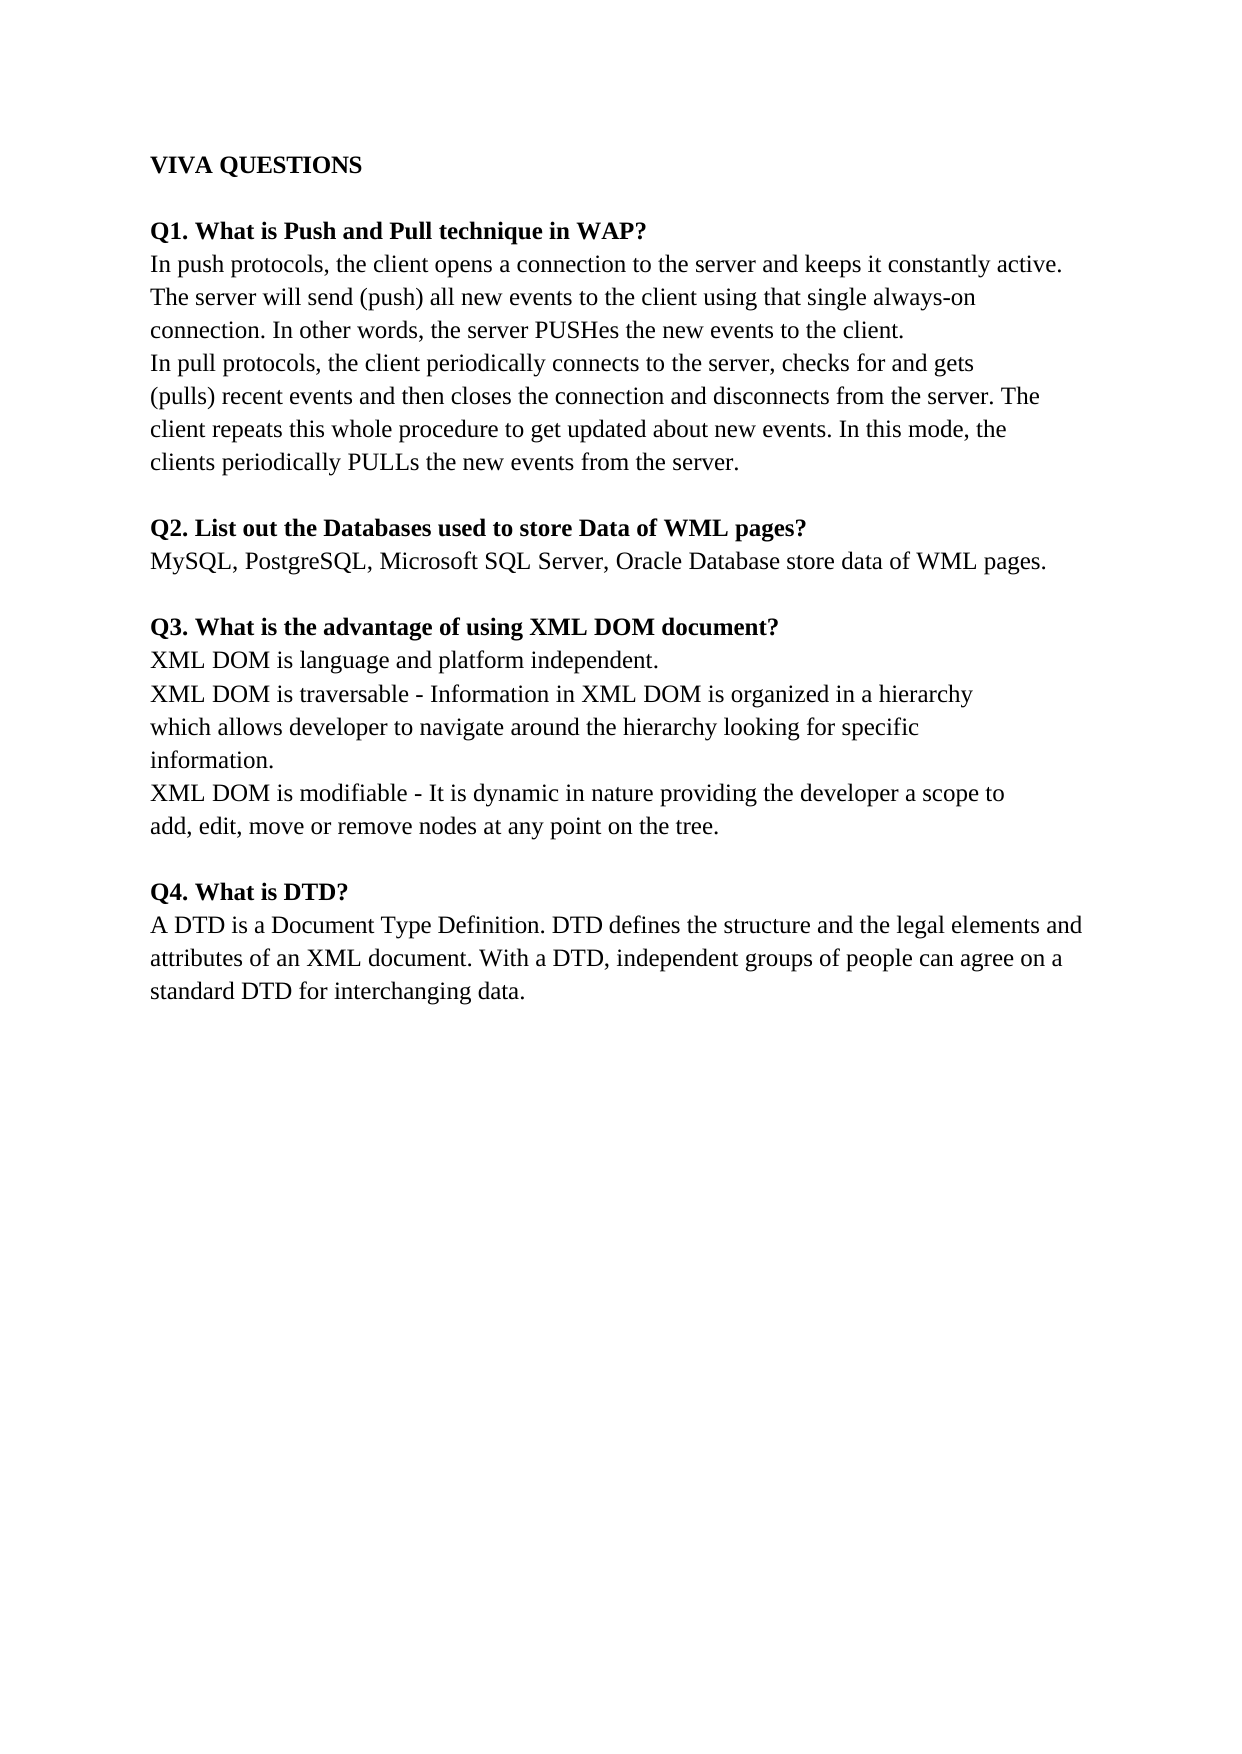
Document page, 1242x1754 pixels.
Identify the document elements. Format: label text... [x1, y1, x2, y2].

text VIVA QUESTIONS [150, 150, 1114, 179]
text XML DOM is modifiable - It is dynamic in nature providing the developer a scope to add, edit, move or remove nodes at any point on the tree. [150, 778, 1053, 839]
text Q3. What is the advantage of using XML DOM document? [150, 612, 1114, 641]
text XML DOM is language and platform independent. [150, 646, 1114, 674]
text In push protocols, the client opens a connection to the server and keeps it constantly active. The server will send (push) all new events to the client using that single always-on connection. In other words, the server PUSHes the new events to the client. [150, 249, 1065, 344]
text MySQL, PostgreSQL, Microsoft SQL Server, Oracle Database store data of WML pages. [150, 546, 1114, 575]
text Q1. What is Push and Pull technique in WAP? [150, 216, 1114, 245]
text Q4. What is DTD? [150, 877, 1114, 906]
text Q2. List out the Databases used to store Data of WML pages? [150, 513, 1114, 542]
text XML DOM is traversable - Information in XML DOM is organized in a hierarchy which allows developer to navigate around the hierarchy looking for specific information. [150, 679, 1038, 773]
text A DTD is a Document Type Definition. DTD defines the structure and the legal elements and attributes of an XML document. With a DTD, independent groups of people can agree on a standard DTD for interchanging data. [150, 910, 1084, 1005]
text In pull protocols, the client periodically connects to the server, checks for and gets (pulls) recent events and then closes the connection and disconnects from the server. The client repeats this whole procedure to get updated about new events. In this mode, the clients periodically PULLs the new events from the server. [150, 348, 1045, 476]
